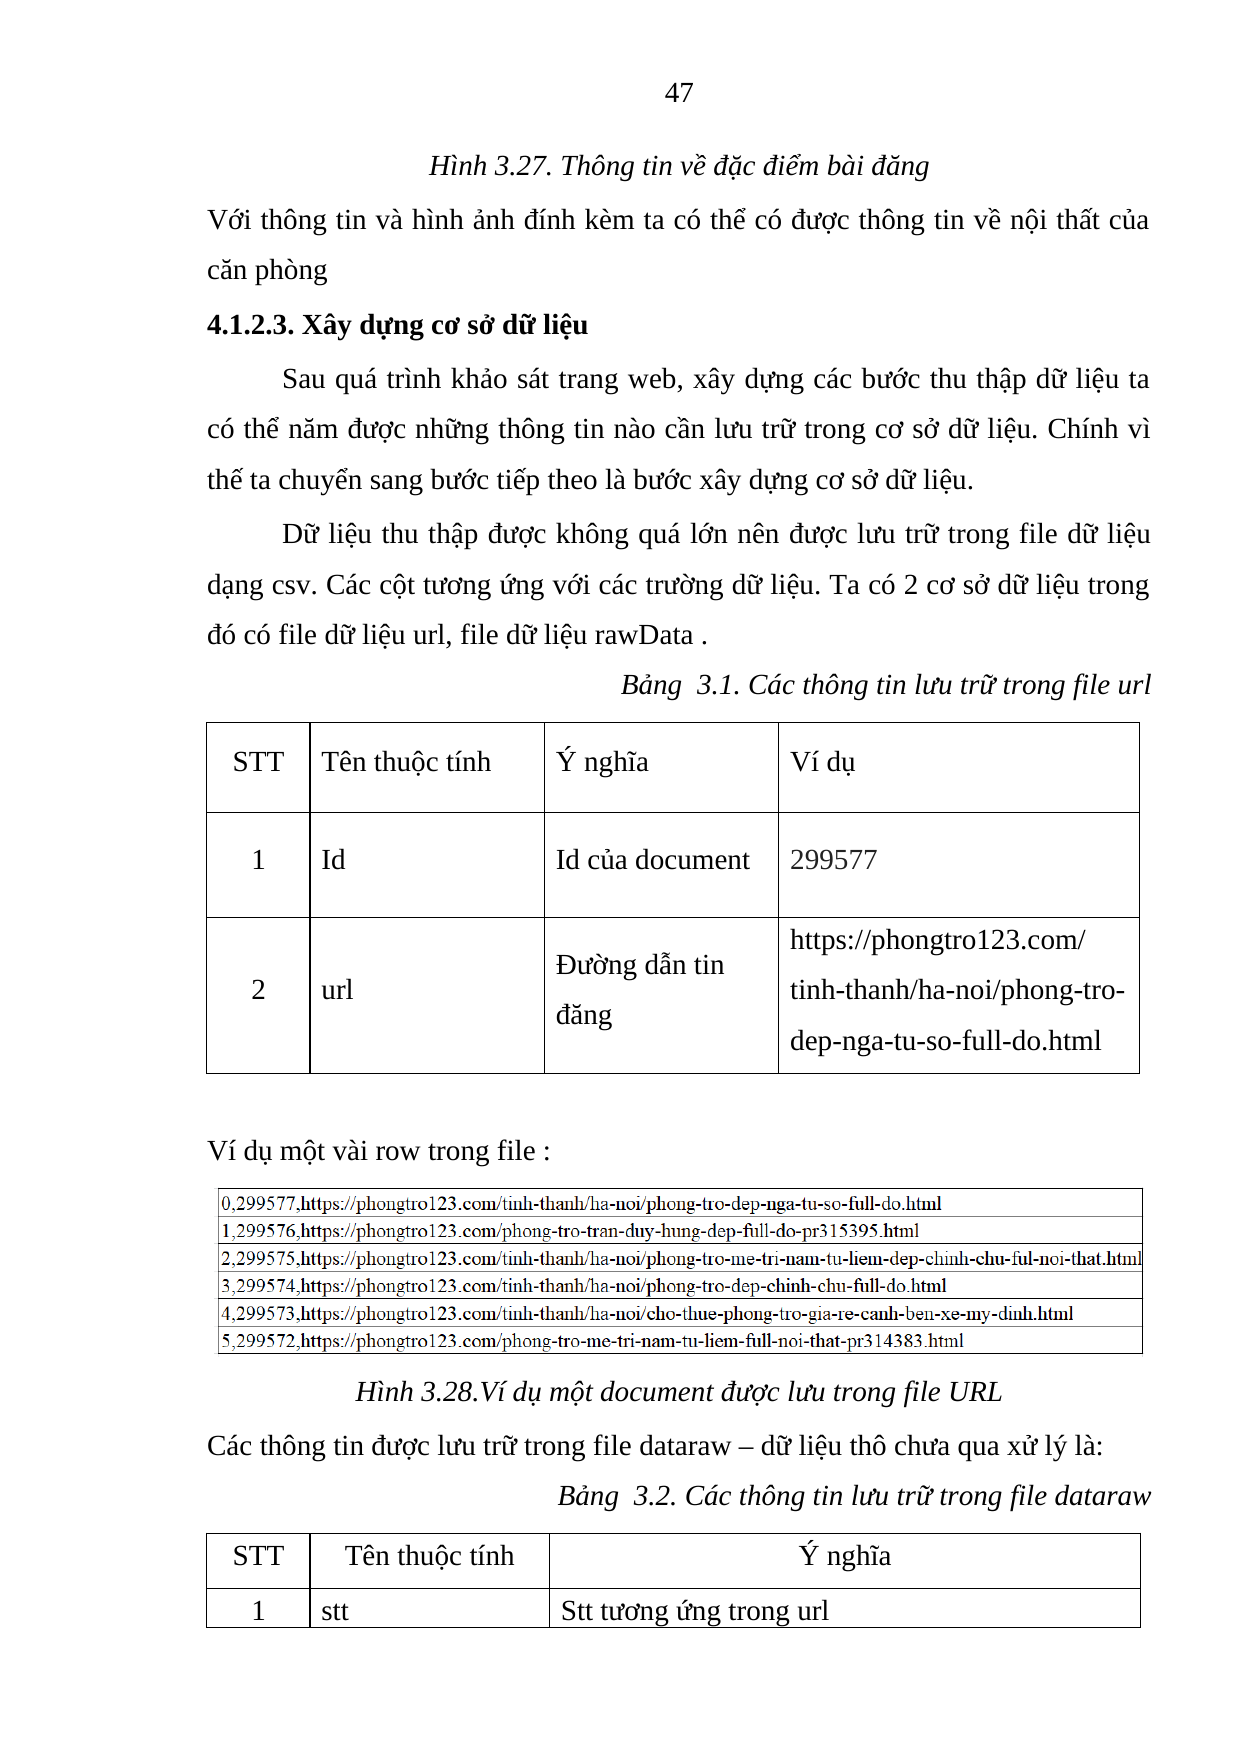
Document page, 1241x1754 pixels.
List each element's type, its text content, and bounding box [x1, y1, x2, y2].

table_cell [550, 1589, 1140, 1627]
text Sau quá trình khảo sát trang web, xây dựng các bước thu thập dữ liệu ta có thể năm được những thông tin nào cần lưu trữ trong cơ sở dữ liệu. Chính vì thế ta chuyển sang bước tiếp theo là bước xây dựng cơ sở dữ liệu. [207, 361, 1152, 496]
table_header Tên thuộc tính [311, 1534, 549, 1588]
text Bảng 3.1. Các thông tin lưu trữ trong file url [207, 667, 1152, 701]
text Với thông tin và hình ảnh đính kèm ta có thể có được thông tin về nội thất của căn phòng [207, 202, 1152, 286]
table_header Ví dụ [779, 723, 1139, 812]
table_header STT [207, 1534, 309, 1588]
text Các thông tin được lưu trữ trong file dataraw – dữ liệu thô chưa qua xử lý là: [207, 1428, 1152, 1462]
picture [214, 1187, 1145, 1357]
table_cell 1 [207, 813, 309, 917]
table_header Tên thuộc tính [311, 723, 544, 812]
table_header Ý nghĩa [550, 1534, 1140, 1588]
table_cell https://phongtro123.com/tinh-thanh/ha-noi/phong-tro-dep-nga-tu-so-full-do.html [779, 918, 1139, 1073]
table_header Ý nghĩa [545, 723, 778, 812]
table_cell 2 [207, 918, 309, 1073]
text Dữ liệu thu thập được không quá lớn nên được lưu trữ trong file dữ liệu dạng csv. Các cột tương ứng với các trường dữ liệu. Ta có 2 cơ sở dữ liệu trong đó có file dữ liệu url, file dữ liệu rawData . [207, 516, 1152, 651]
table_cell Id của document [545, 813, 778, 917]
text Bảng 3.2. Các thông tin lưu trữ trong file dataraw [207, 1478, 1152, 1512]
table_cell stt [311, 1589, 549, 1627]
table_cell 1 [207, 1589, 309, 1627]
table_header STT [207, 723, 309, 812]
table_cell Đường dẫn tin đăng [545, 918, 778, 1073]
table_cell 299577 [779, 813, 1139, 917]
subtitle Xây dựng cơ sở dữ liệu [207, 307, 1152, 340]
table_cell Id [311, 813, 544, 917]
text Ví dụ một vài row trong file : [207, 1133, 1152, 1166]
table_cell url [311, 918, 544, 1073]
